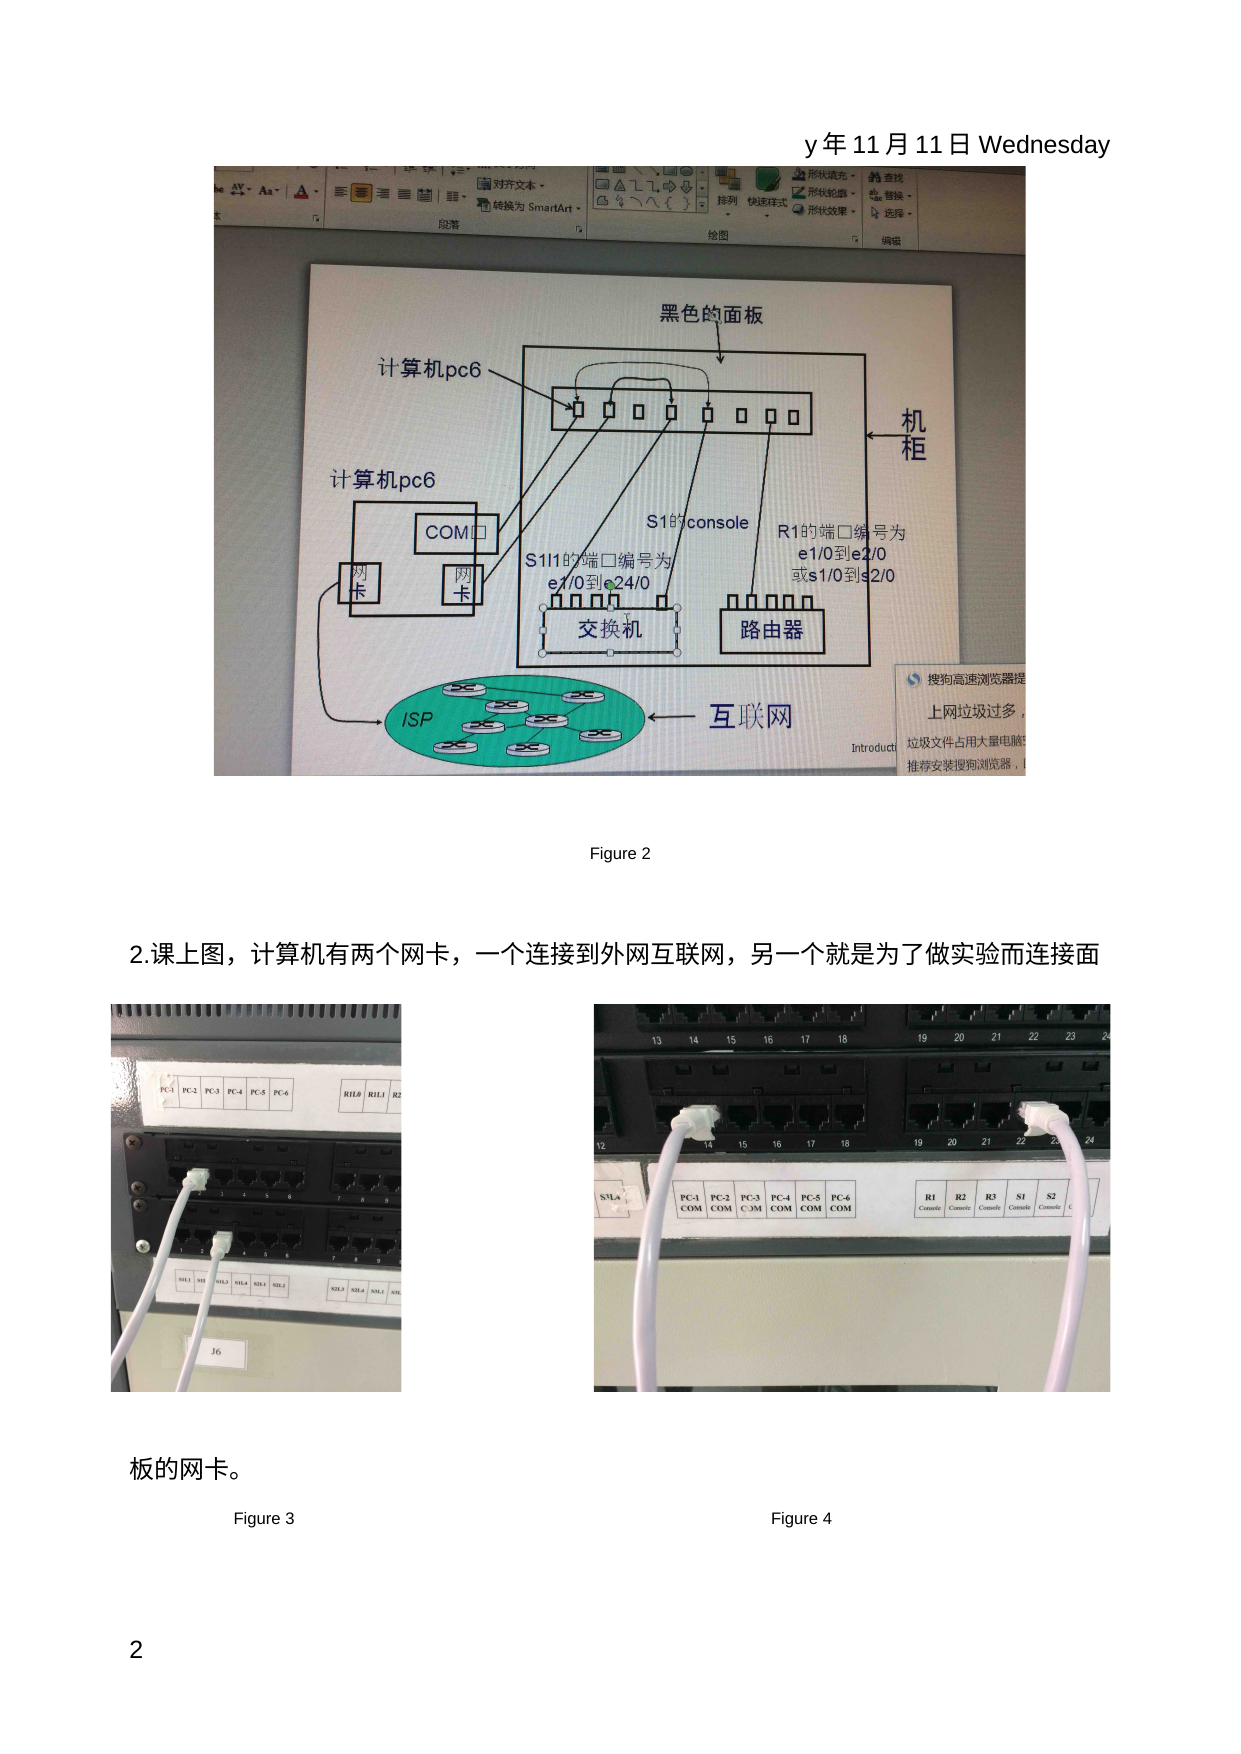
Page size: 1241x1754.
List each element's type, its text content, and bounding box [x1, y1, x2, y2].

picture [213, 166, 1026, 776]
text Figure 3 Figure 4 [129, 1509, 1111, 1528]
picture [593, 1004, 1111, 1392]
text Figure 2 [129, 844, 1111, 863]
picture [110, 1004, 402, 1392]
